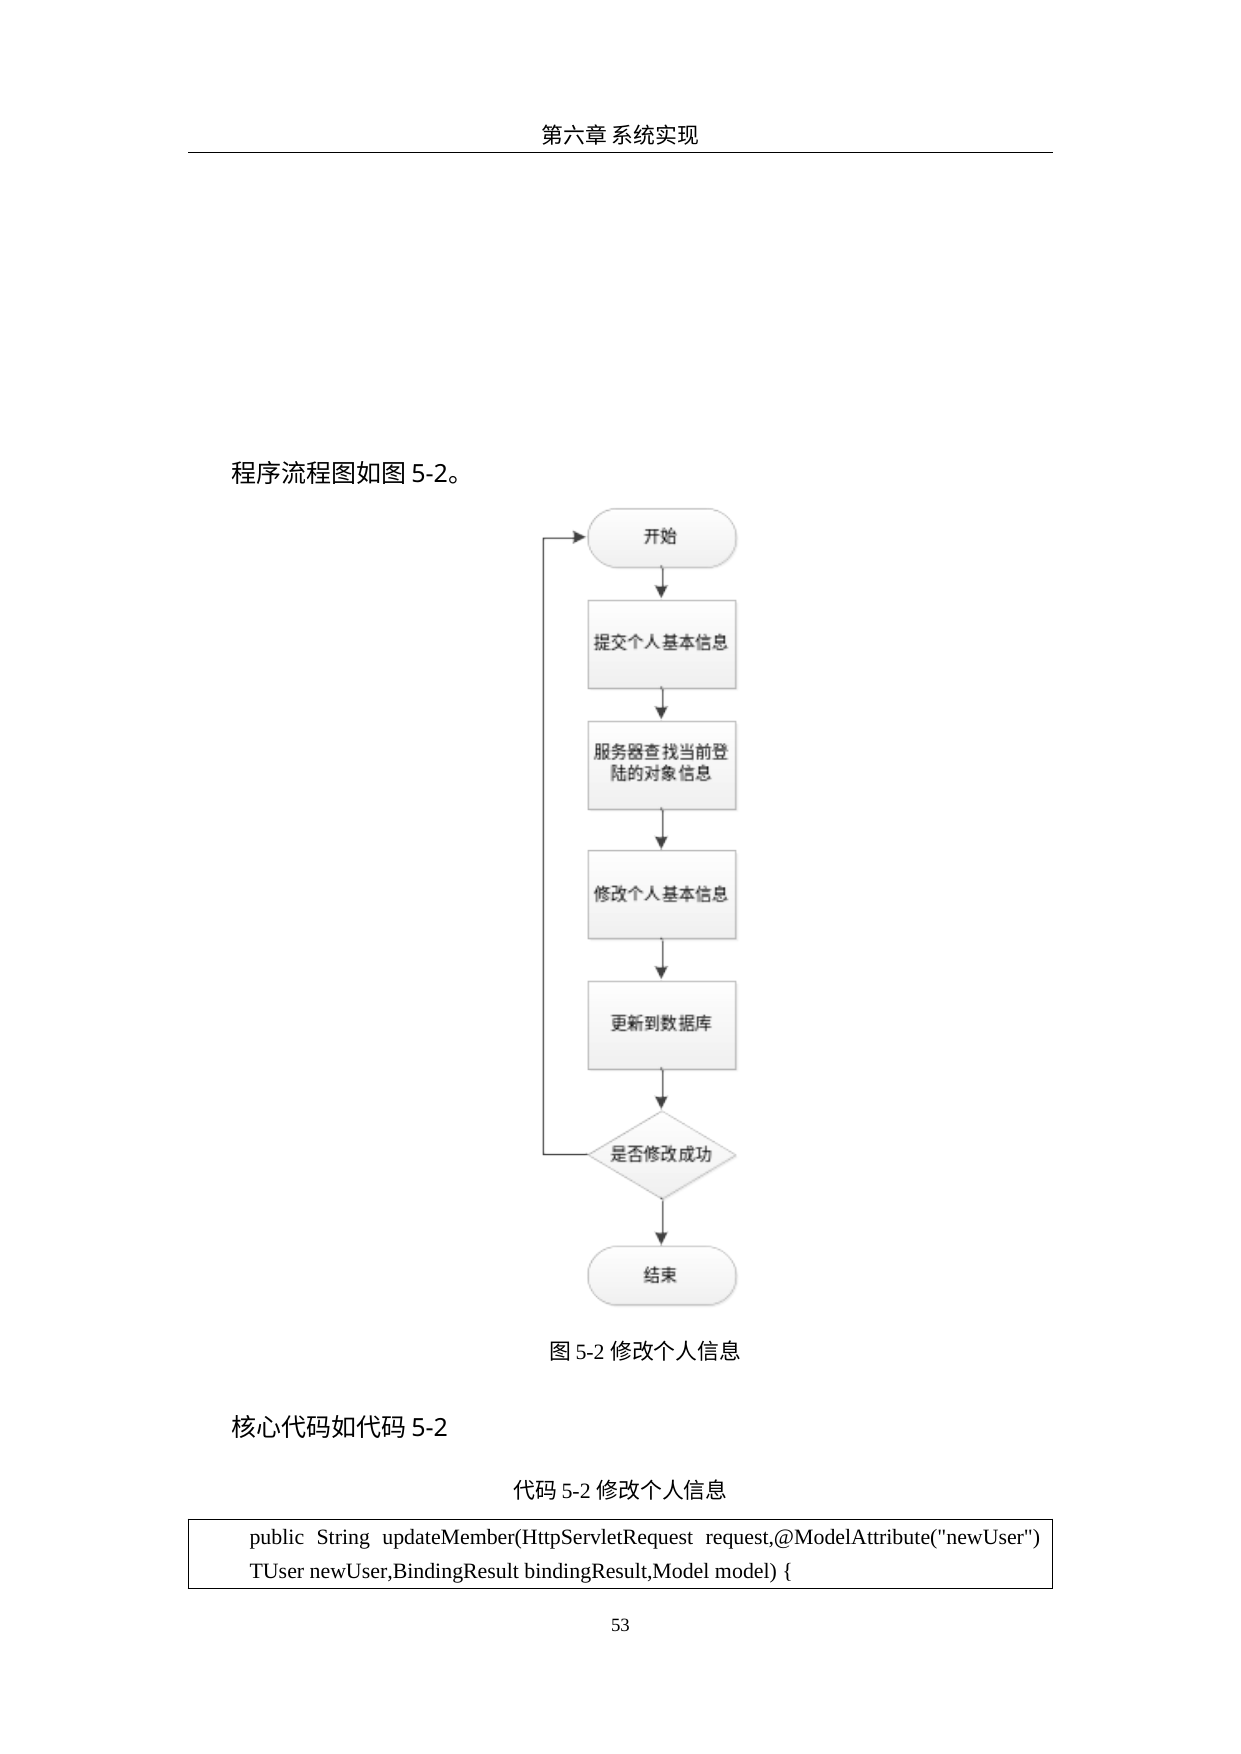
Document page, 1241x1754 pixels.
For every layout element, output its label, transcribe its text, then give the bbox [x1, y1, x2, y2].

text 核心代码如代码5-2 [187, 1392, 1053, 1459]
text 程序流程图如图5-2。 [231, 437, 1053, 505]
text 代码 5-2 修改个人信息 [187, 1472, 1053, 1506]
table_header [189, 1520, 1052, 1587]
text 图5-2 修改个人信息 [237, 1333, 1053, 1367]
